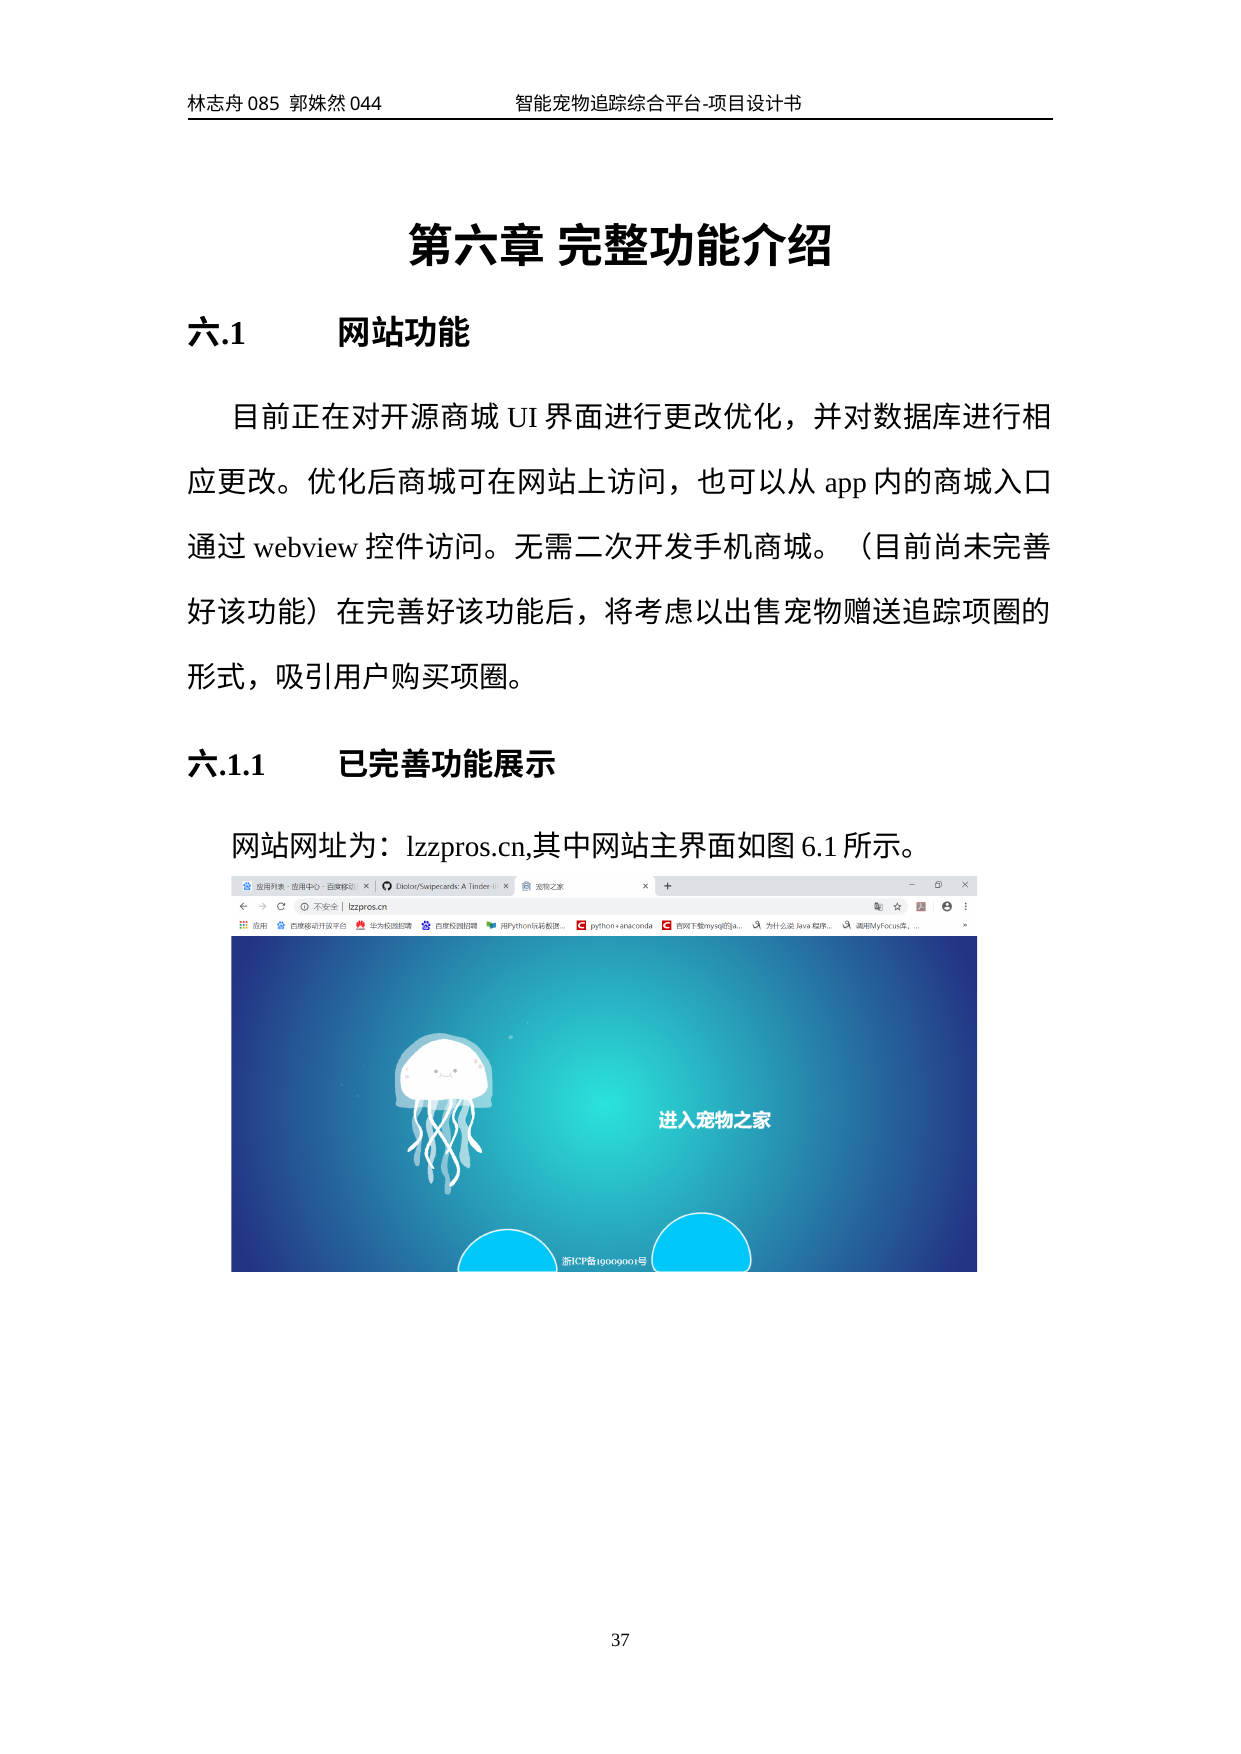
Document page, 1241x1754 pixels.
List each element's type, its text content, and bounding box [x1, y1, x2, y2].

picture [231, 876, 978, 1272]
subtitle 完整功能介绍 [187, 219, 1053, 274]
subtitle 已完善功能展示 [187, 732, 1053, 786]
text 目前正在对开源商城UI界面进行更改优化，并对数据库进行相应更改。优化后商城可在网站上访问，也可以从app内的商城入口通过webview控件访问。无需二次开发手机商城。（目前尚未完善好该功能）在完善好该功能后，将考虑以出售宠物赠送追踪项圈的形式，吸引用户购买项圈。 [187, 382, 1053, 707]
text 网站网址为：lzzpros.cn,其中网站主界面如图6.1所示。 [187, 811, 1053, 876]
subtitle 网站功能 [187, 301, 1053, 355]
